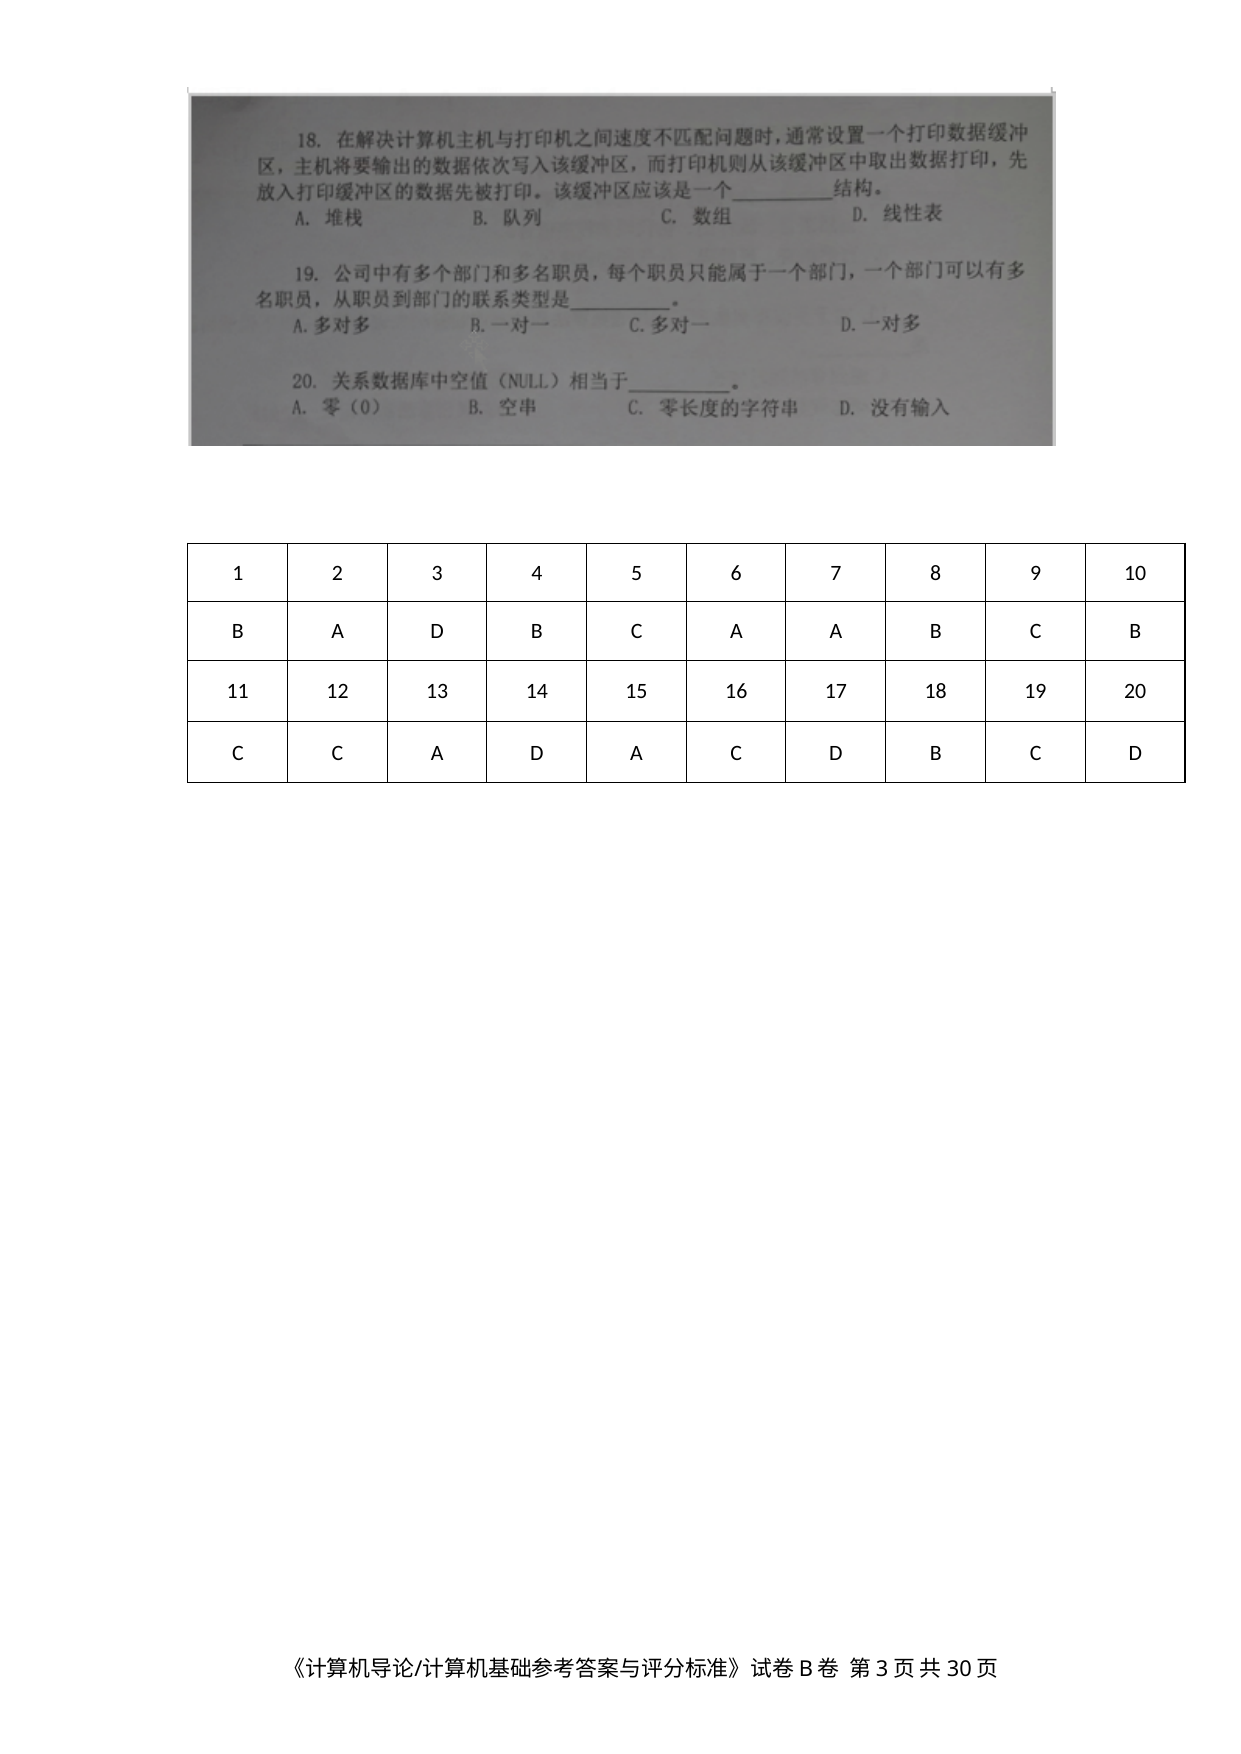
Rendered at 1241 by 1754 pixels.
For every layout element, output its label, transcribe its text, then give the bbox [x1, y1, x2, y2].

table_cell A [388, 722, 486, 782]
table_cell C [687, 722, 785, 782]
picture [187, 87, 1056, 446]
table_cell D [487, 722, 586, 782]
table_cell 16 [687, 661, 785, 721]
table_header 9 [986, 544, 1085, 601]
table_cell B [1086, 602, 1184, 659]
table_cell C [986, 602, 1085, 659]
table_cell 12 [288, 661, 387, 721]
table_cell D [388, 602, 486, 659]
table_cell 13 [388, 661, 486, 721]
table_cell 18 [886, 661, 985, 721]
table_header 7 [786, 544, 885, 601]
table_header 5 [587, 544, 686, 601]
table_cell A [288, 602, 387, 659]
table_cell A [587, 722, 686, 782]
table_header 1 [188, 544, 287, 601]
table_cell B [188, 602, 287, 659]
table_header 6 [687, 544, 785, 601]
table_cell 15 [587, 661, 686, 721]
table_header 2 [288, 544, 387, 601]
table_header 10 [1086, 544, 1184, 601]
table_cell 14 [487, 661, 586, 721]
table_header 3 [388, 544, 486, 601]
table_cell B [487, 602, 586, 659]
table_cell C [986, 722, 1085, 782]
table_cell 11 [188, 661, 287, 721]
table_cell 17 [786, 661, 885, 721]
table_cell D [1086, 722, 1184, 782]
table_cell B [886, 722, 985, 782]
table_cell D [786, 722, 885, 782]
table_cell A [687, 602, 785, 659]
table_cell C [587, 602, 686, 659]
table_cell A [786, 602, 885, 659]
table_cell 19 [986, 661, 1085, 721]
table_cell C [288, 722, 387, 782]
table_cell C [188, 722, 287, 782]
table_cell 20 [1086, 661, 1184, 721]
table_header 4 [487, 544, 586, 601]
table_cell B [886, 602, 985, 659]
table_header 8 [886, 544, 985, 601]
